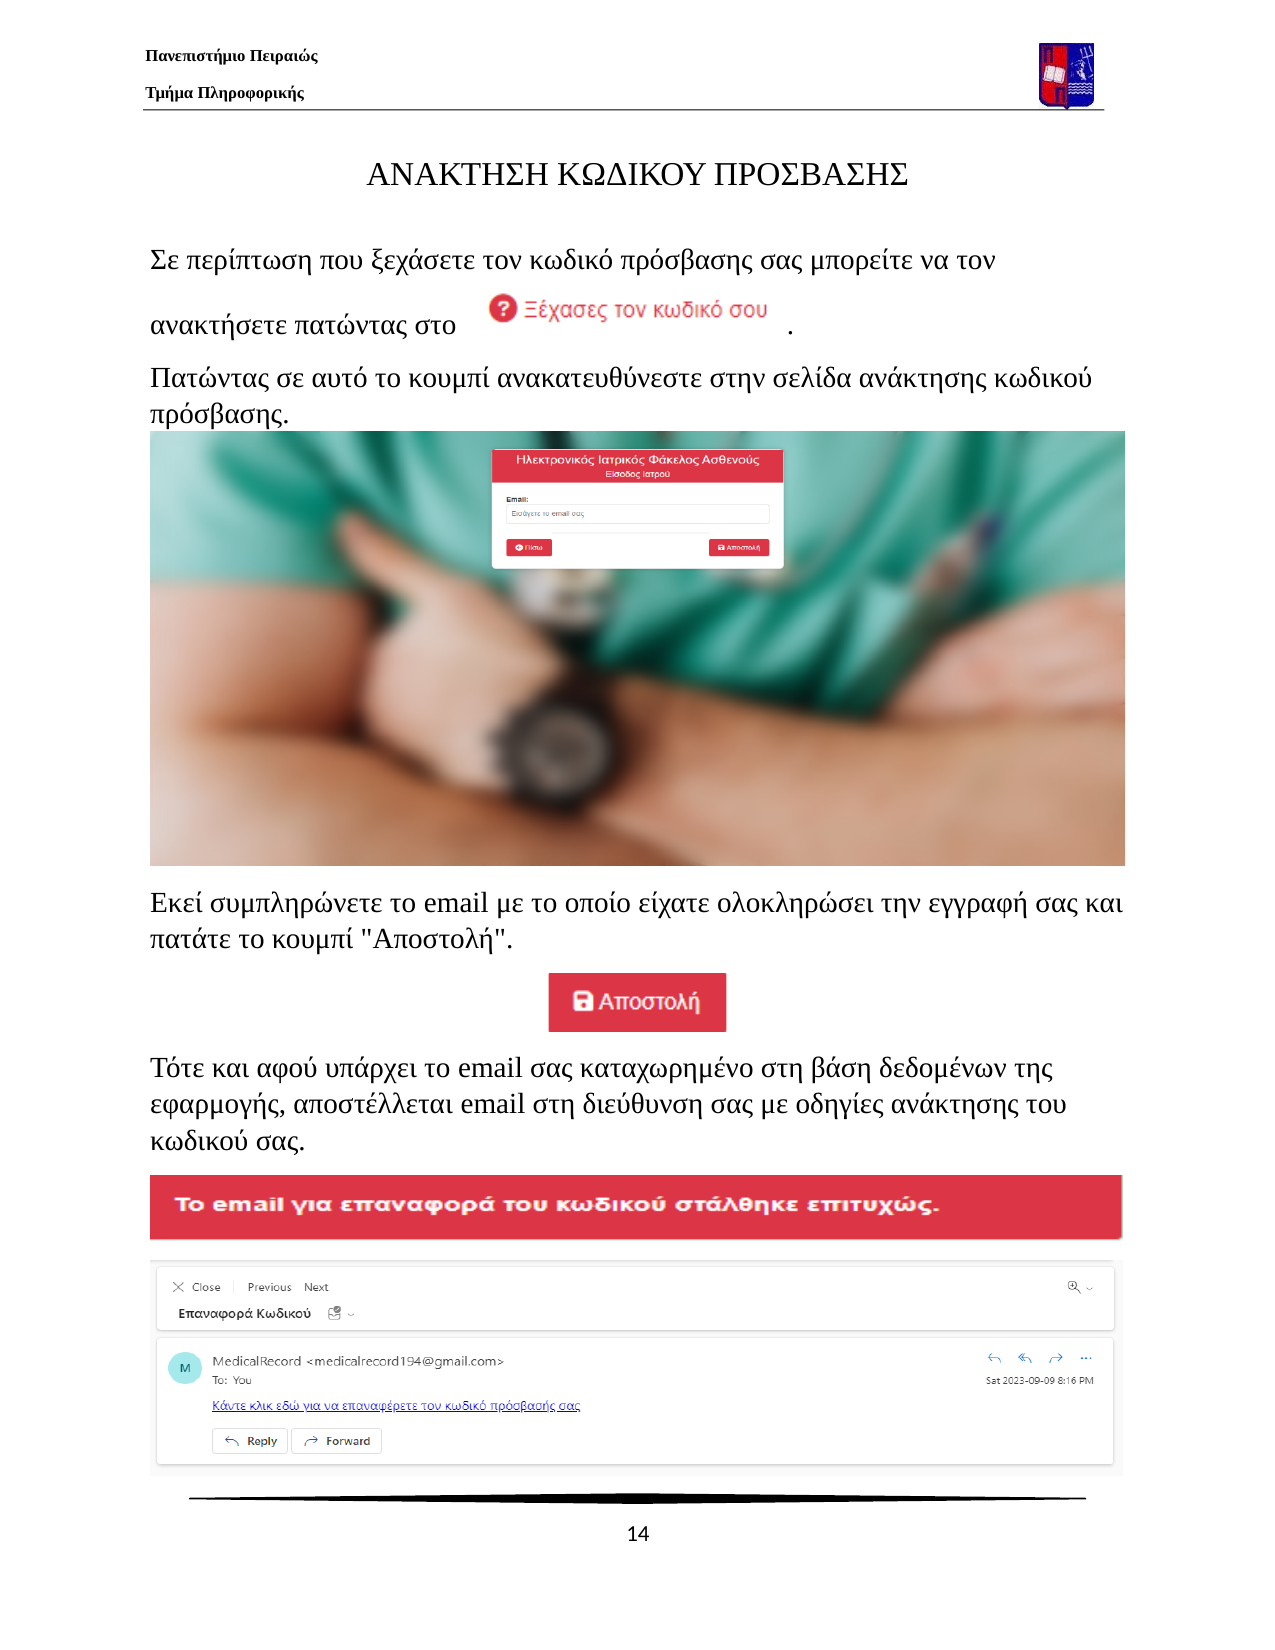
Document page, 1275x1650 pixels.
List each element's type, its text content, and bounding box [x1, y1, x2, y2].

picture [150, 1260, 1124, 1476]
picture [463, 278, 787, 335]
text Εκεί συμπληρώνετε το email με το οποίο είχατε ολοκληρώσει την εγγραφή σας και πατάτε το κουμπί "Aποστολή". [150, 885, 1125, 954]
picture [150, 431, 1125, 866]
text Πατώντας σε αυτό το κουμπί ανακατευθύνεστε στην σελίδα ανάκτησης κωδικού πρόσβασης. [150, 360, 1125, 431]
picture [150, 1175, 1124, 1242]
subtitle ΑΝΑΚΤΗΣΗ ΚΩΔΙΚΟΥ ΠΡΟΣΒΑΣΗΣ [150, 154, 1125, 192]
text Τότε και αφού υπάρχει το email σας καταχωρημένο στη βάση δεδομένων της εφαρμογής, αποστέλλεται email στη διεύθυνση σας με οδηγίες ανάκτησης του κωδικού σας. [150, 1050, 1125, 1156]
picture [548, 973, 727, 1032]
picture [1039, 43, 1094, 109]
text Σε περίπτωση που ξεχάσετε τον κωδικό πρόσβασης σας μπορείτε να τον ανακτήσετε πατώντας στο . [150, 242, 1125, 341]
